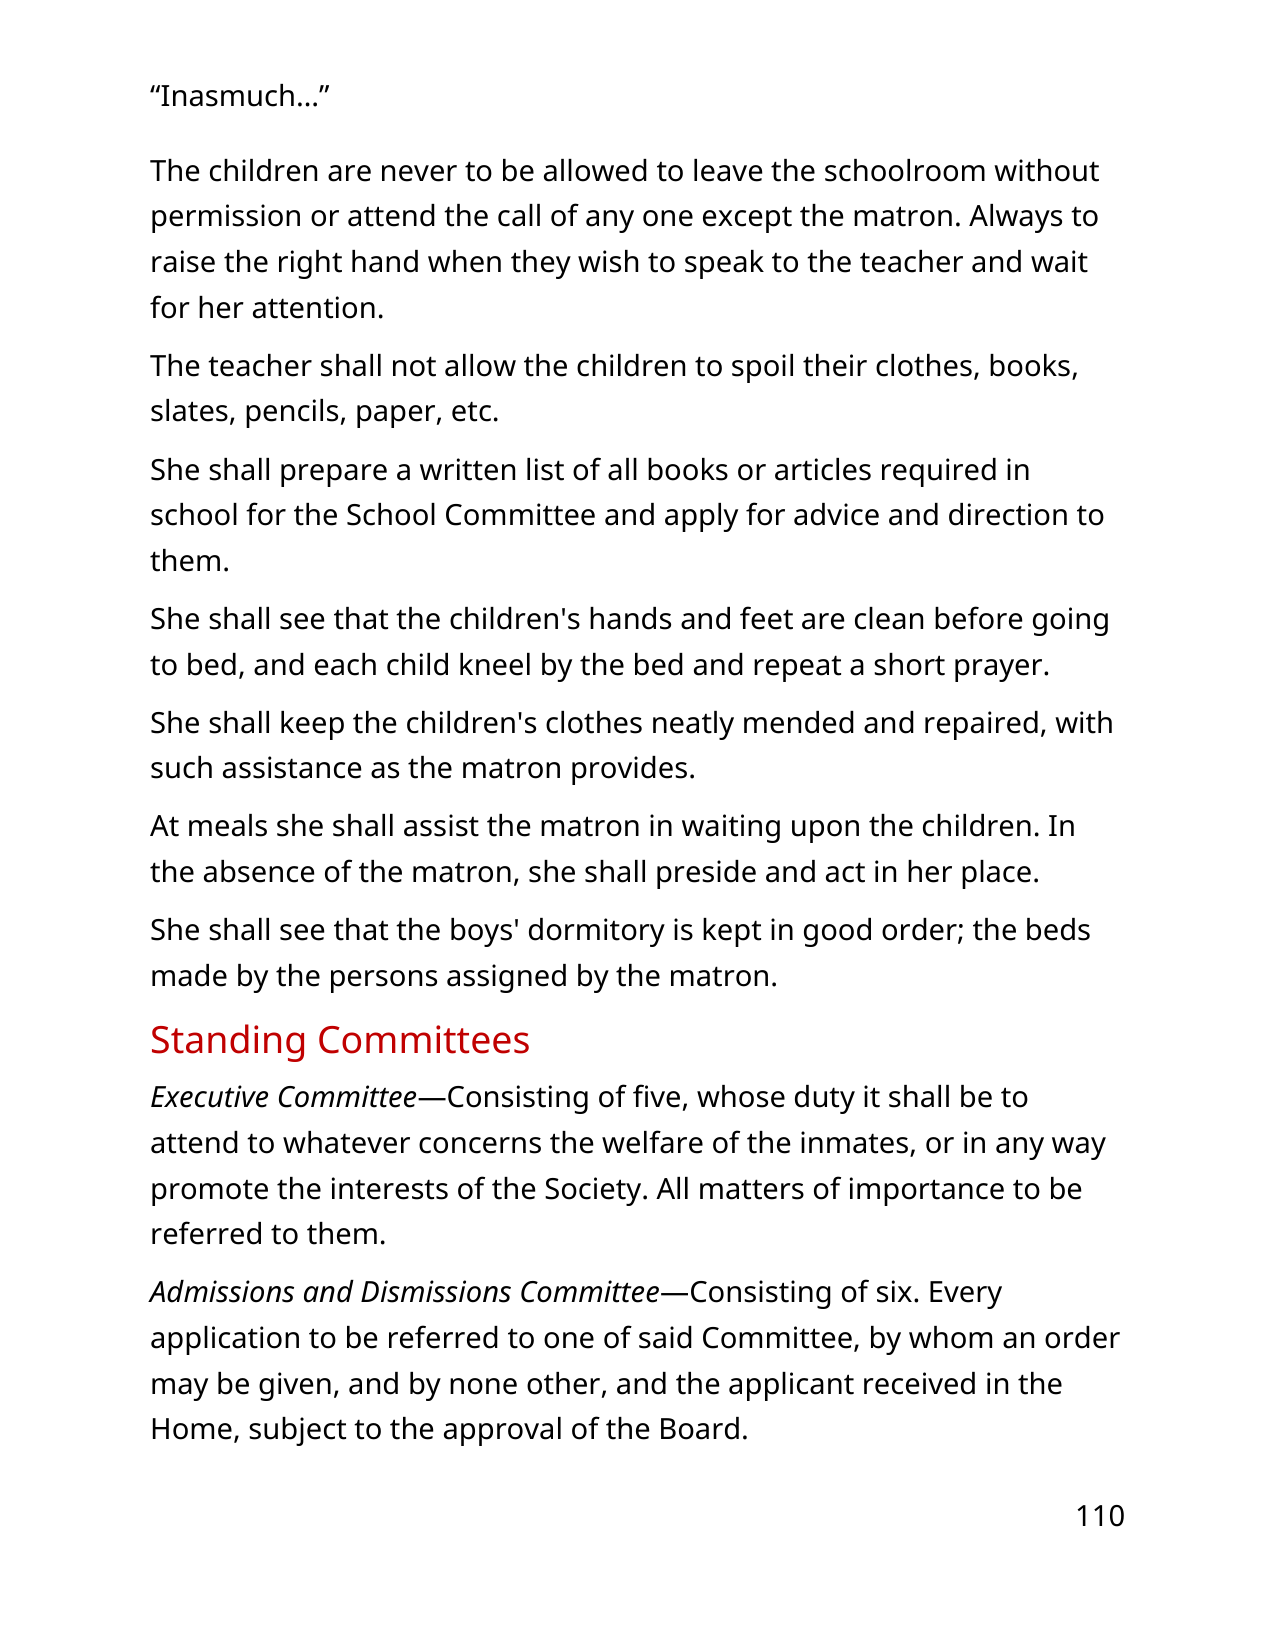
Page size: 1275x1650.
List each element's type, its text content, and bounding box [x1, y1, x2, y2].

text She shall prepare a written list of all books or articles required in school for the School Committee and apply for advice and direction to them. [150, 449, 1125, 580]
text She shall keep the children's clothes neatly mended and repaired, with such assistance as the matron provides. [150, 702, 1125, 787]
text The children are never to be allowed to leave the schoolroom without permission or attend the call of any one except the matron. Always to raise the right hand when they wish to speak to the teacher and wait for her attention. [150, 150, 1125, 327]
subtitle Standing Committees [150, 1013, 1125, 1064]
text At meals she shall assist the matron in waiting upon the children. In the absence of the matron, she shall preside and act in her place. [150, 806, 1125, 891]
text The teacher shall not allow the children to spoil their clothes, books, slates, pencils, paper, etc. [150, 345, 1125, 430]
text Admissions and Dismissions Committee—Consisting of six. Every application to be referred to one of said Committee, by whom an order may be given, and by none other, and the applicant received in the Home, subject to the approval of the Board. [150, 1272, 1125, 1448]
text She shall see that the children's hands and feet are clean before going to bed, and each child kneel by the bed and repeat a short prayer. [150, 598, 1125, 683]
text She shall see that the boys' dormitory is kept in good order; the beds made by the persons assigned by the matron. [150, 909, 1125, 995]
text Executive Committee—Consisting of five, whose duty it shall be to attend to whatever concerns the welfare of the inmates, or in any way promote the interests of the Society. All matters of importance to be referred to them. [150, 1077, 1125, 1253]
